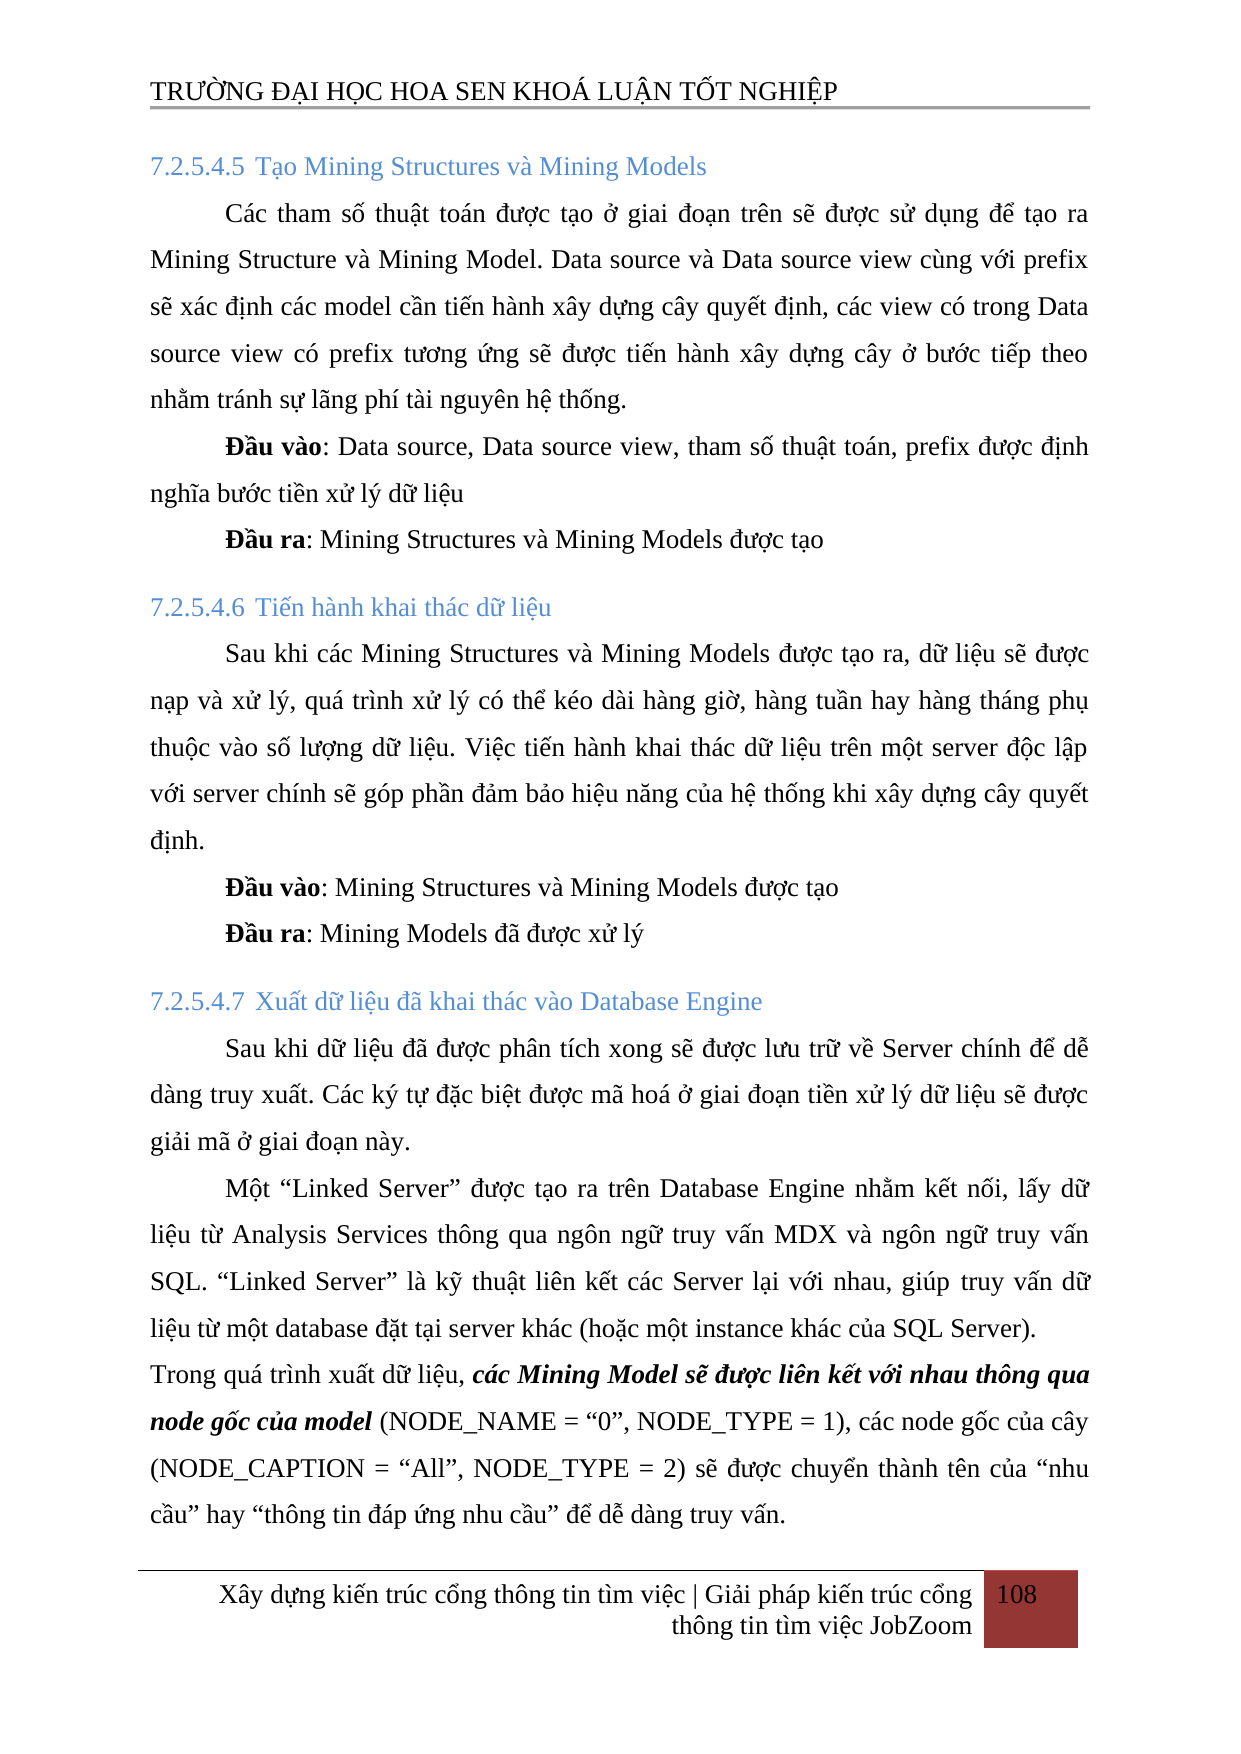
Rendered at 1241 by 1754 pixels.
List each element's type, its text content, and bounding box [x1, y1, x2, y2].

subtitle Xuất dữ liệu đã khai thác vào Database Engine [150, 985, 1090, 1016]
text Đầu vào: Data source, Data source view, tham số thuật toán, prefix được định nghĩa bước tiền xử lý dữ liệu [150, 430, 1090, 508]
text Đầu ra: Mining Models đã được xử lý [150, 917, 1090, 949]
subtitle Tạo Mining Structures và Mining Models [150, 150, 1090, 181]
text Đầu ra: Mining Structures và Mining Models được tạo [150, 523, 1090, 554]
subtitle Tiến hành khai thác dữ liệu [150, 591, 1090, 622]
text Sau khi dữ liệu đã được phân tích xong sẽ được lưu trữ về Server chính để dễ dàng truy xuất. Các ký tự đặc biệt được mã hoá ở giai đoạn tiền xử lý dữ liệu sẽ được giải mã ở giai đoạn này. [150, 1032, 1090, 1156]
text Đầu vào: Mining Structures và Mining Models được tạo [150, 871, 1090, 902]
text Sau khi các Mining Structures và Mining Models được tạo ra, dữ liệu sẽ được nạp và xử lý, quá trình xử lý có thể kéo dài hàng giờ, hàng tuần hay hàng tháng phụ thuộc vào số lượng dữ liệu. Việc tiến hành khai thác dữ liệu trên một server độc lập với server chính sẽ góp phần đảm bảo hiệu năng của hệ thống khi xây dựng cây quyết định. [150, 637, 1090, 855]
text Một “Linked Server” được tạo ra trên Database Engine nhằm kết nối, lấy dữ liệu từ Analysis Services thông qua ngôn ngữ truy vấn MDX và ngôn ngữ truy vấn SQL. “Linked Server” là kỹ thuật liên kết các Server lại với nhau, giúp truy vấn dữ liệu từ một database đặt tại server khác (hoặc một instance khác của SQL Server). [150, 1172, 1090, 1343]
text Các tham số thuật toán được tạo ở giai đoạn trên sẽ được sử dụng để tạo ra Mining Structure và Mining Model. Data source và Data source view cùng với prefix sẽ xác định các model cần tiến hành xây dựng cây quyết định, các view có trong Data source view có prefix tương ứng sẽ được tiến hành xây dựng cây ở bước tiếp theo nhằm tránh sự lãng phí tài nguyên hệ thống. [150, 197, 1090, 414]
text Trong quá trình xuất dữ liệu, các Mining Model sẽ được liên kết với nhau thông qua node gốc của model (NODE_NAME = “0”, NODE_TYPE = 1), các node gốc của cây (NODE_CAPTION = “All”, NODE_TYPE = 2) sẽ được chuyển thành tên của “nhu cầu” hay “thông tin đáp ứng nhu cầu” để dễ dàng truy vấn. [150, 1358, 1090, 1529]
